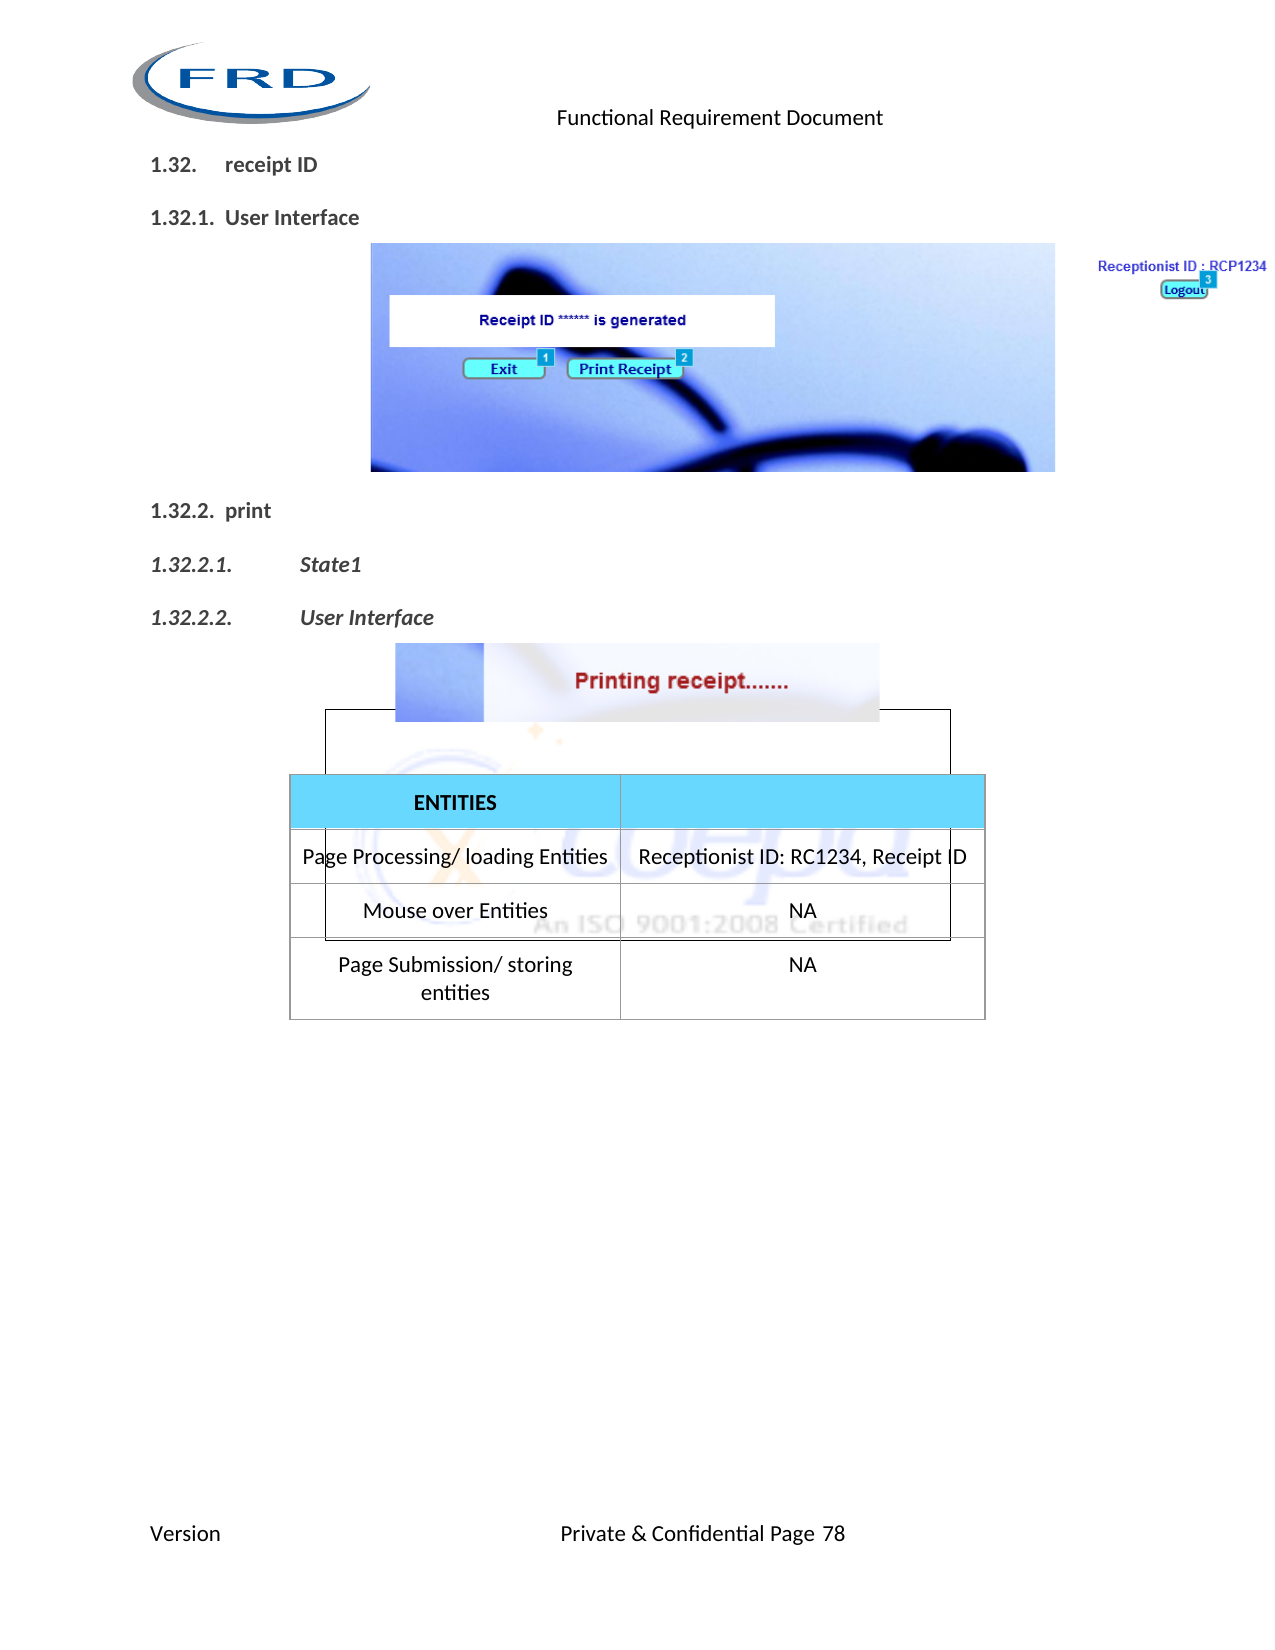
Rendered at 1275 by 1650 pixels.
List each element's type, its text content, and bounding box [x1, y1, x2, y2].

list receipt ID [150, 150, 1125, 178]
list State1 [150, 550, 1125, 578]
picture [395, 643, 880, 722]
table_cell Mouse over Entities [291, 884, 620, 937]
list print [150, 497, 1125, 525]
table_header [621, 775, 984, 828]
table_header ENTITIES [291, 775, 620, 828]
picture [132, 42, 371, 126]
table_cell NA [621, 884, 984, 937]
list User Interface [150, 603, 1125, 631]
list User Interface [150, 203, 1125, 231]
table_cell Page Processing/ loading Entities [291, 830, 620, 882]
picture [150, 243, 1275, 472]
table_cell NA [621, 938, 984, 1019]
table_cell Page Submission/ storing entities [291, 938, 620, 1019]
table_cell Receptionist ID: RC1234, Receipt ID [621, 830, 984, 882]
